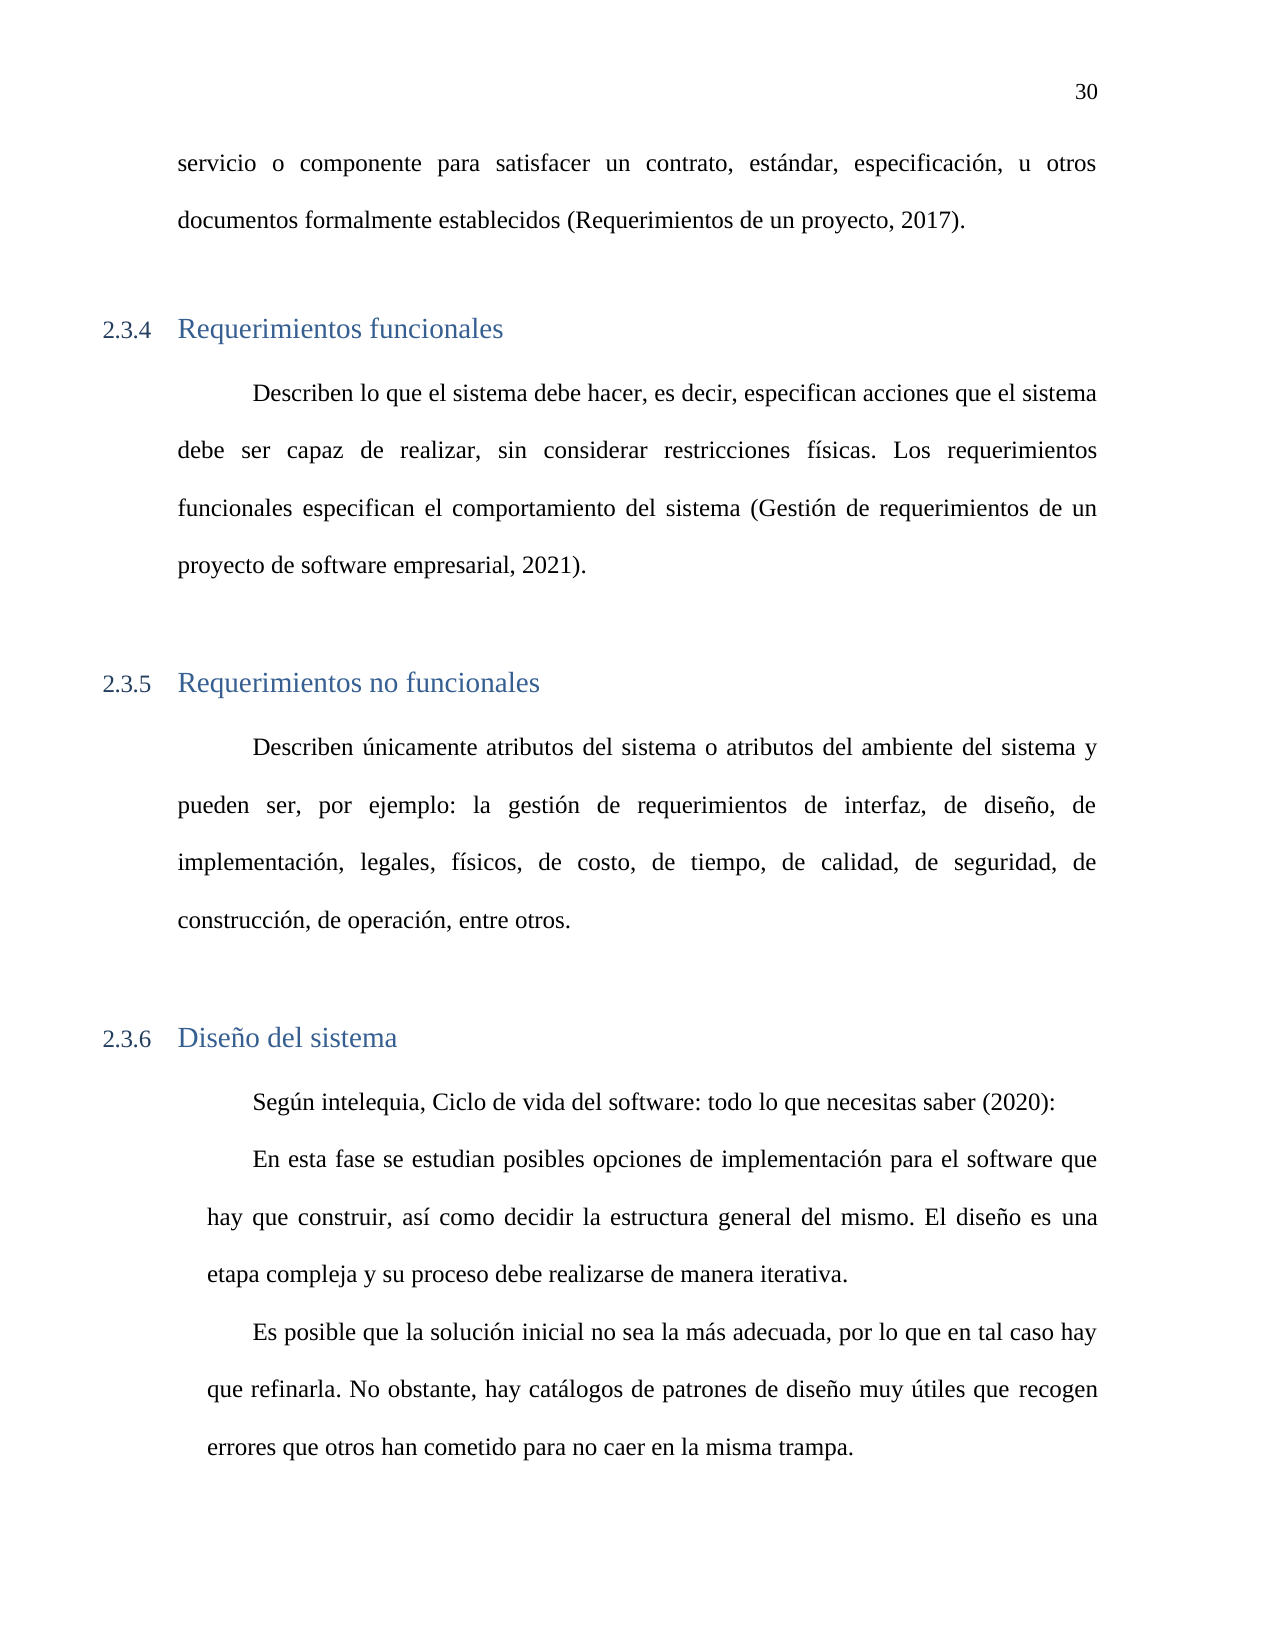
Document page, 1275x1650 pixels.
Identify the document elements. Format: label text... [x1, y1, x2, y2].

subtitle Requerimientos funcionales [102, 311, 1098, 344]
text Es posible que la solución inicial no sea la más adecuada, por lo que en tal caso hay que refinarla. No obstante, hay catálogos de patrones de diseño muy útiles que recogen errores que otros han cometido para no caer en la misma trampa. [207, 1317, 1098, 1461]
text Describen únicamente atributos del sistema o atributos del ambiente del sistema y pueden ser, por ejemplo: la gestión de requerimientos de interfaz, de diseño, de implementación, legales, físicos, de costo, de tiempo, de calidad, de seguridad, de construcción, de operación, entre otros. [177, 732, 1098, 934]
subtitle Requerimientos no funcionales [102, 665, 1098, 699]
subtitle Diseño del sistema [102, 1020, 1098, 1053]
text Describen lo que el sistema debe hacer, es decir, especifican acciones que el sistema debe ser capaz de realizar, sin considerar restricciones físicas. Los requerimientos funcionales especifican el comportamiento del sistema (Gestión de requerimientos de un proyecto de software empresarial, 2021). [177, 378, 1098, 579]
text Según intelequia, Ciclo de vida del software: todo lo que necesitas saber (2020): [177, 1087, 1098, 1116]
text En esta fase se estudian posibles opciones de implementación para el software que hay que construir, así como decidir la estructura general del mismo. El diseño es una etapa compleja y su proceso debe realizarse de manera iterativa. [207, 1144, 1098, 1288]
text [177, 148, 1098, 234]
